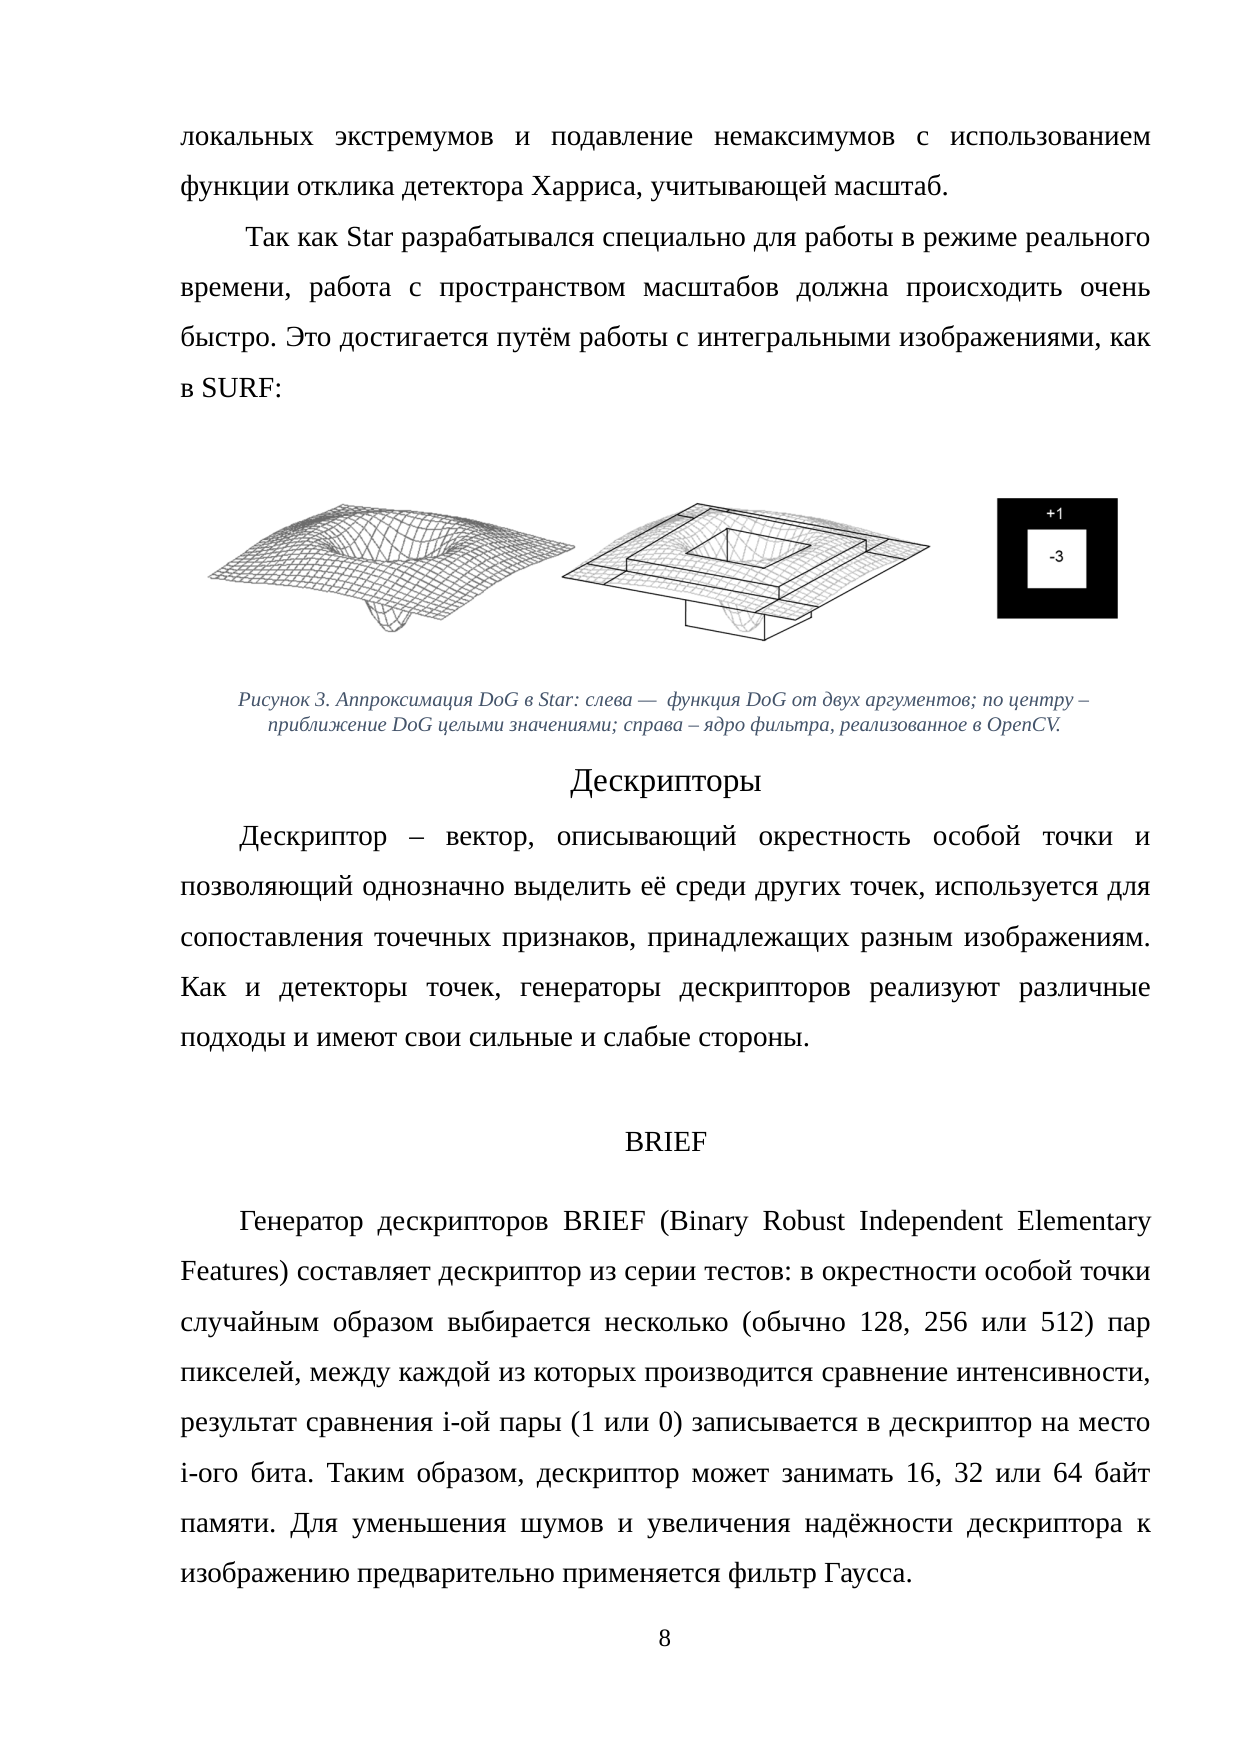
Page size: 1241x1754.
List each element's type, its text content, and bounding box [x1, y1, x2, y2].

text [180, 118, 1152, 202]
text Дескриптор – вектор, описывающий окрестность особой точки и позволяющий однозначно выделить её среди других точек, используется для сопоставления точечных признаков, принадлежащих разным изображениям. Как и детекторы точек, генераторы дескрипторов реализуют различные подходы и имеют свои сильные и слабые стороны. [180, 818, 1152, 1053]
text Генератор дескрипторов BRIEF (Binary Robust Independent Elementary Features) составляет дескриптор из серии тестов: в окрестности особой точки случайным образом выбирается несколько (обычно 128, 256 или 512) пар пикселей, между каждой из которых производится сравнение интенсивности, результат сравнения i-ой пары (1 или 0) записывается в дескриптор на место i-ого бита. Таким образом, дескриптор может занимать 16, 32 или 64 байт памяти. Для уменьшения шумов и увеличения надёжности дескриптора к изображению предварительно применяется фильтр Гаусса. [180, 1203, 1152, 1589]
text Рисунок 3. Аппроксимация DoG в Star: слева — функция DoG от двух аргументов; по центру – приближение DoG целыми значениями; справа – ядро фильтра, реализованное в OpenCV. [177, 687, 1152, 736]
subtitle Дескрипторы [180, 761, 1152, 799]
subtitle BRIEF [180, 1124, 1152, 1158]
text Так как Star разрабатывался специально для работы в режиме реального времени, работа с пространством масштабов должна происходить очень быстро. Это достигается путём работы с интегральными изображениями, как в SURF: [180, 219, 1152, 403]
picture [180, 470, 1155, 673]
